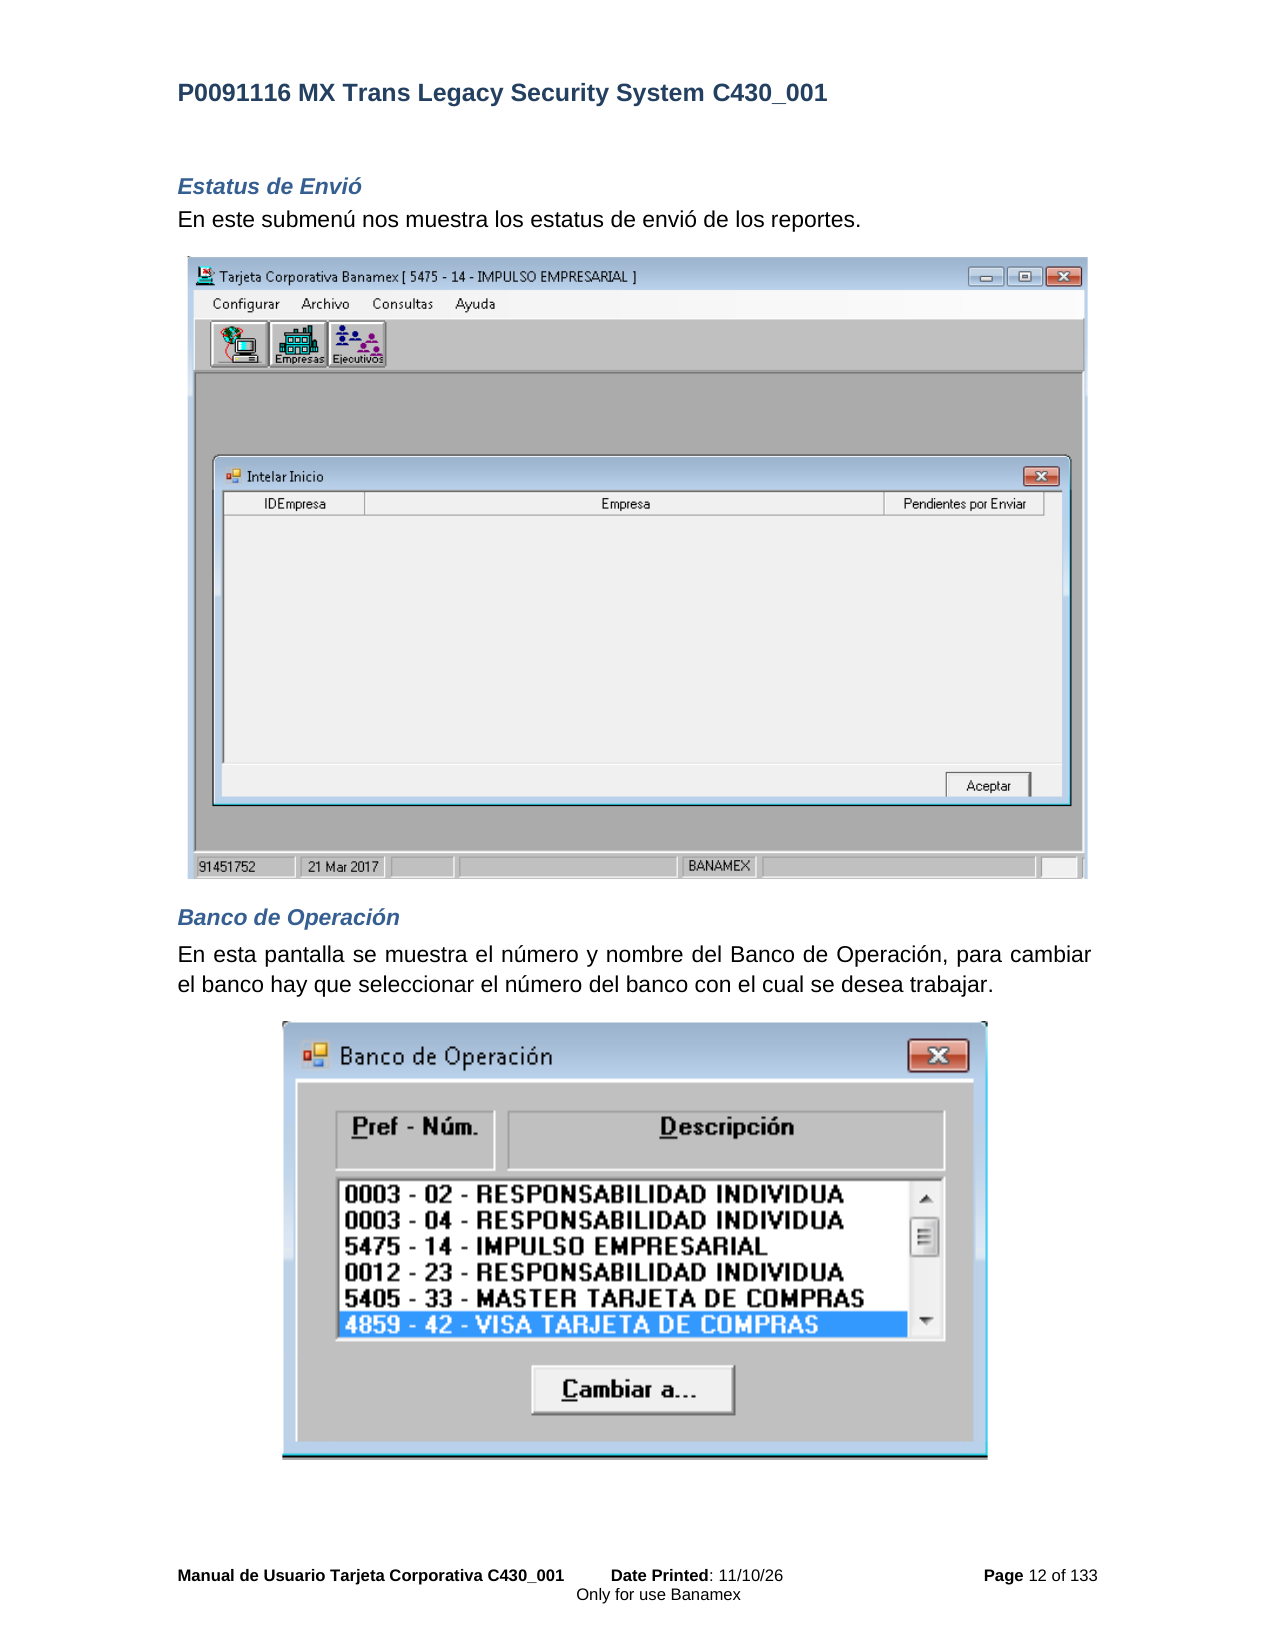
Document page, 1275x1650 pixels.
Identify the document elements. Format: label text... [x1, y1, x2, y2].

subtitle Estatus de Envió [177, 173, 1098, 199]
subtitle Banco de Operación [177, 904, 1098, 930]
text En este submenú nos muestra los estatus de envió de los reportes. [177, 206, 1098, 232]
text En esta pantalla se muestra el número y nombre del Banco de Operación, para cambiar el banco hay que seleccionar el número del banco con el cual se desea trabajar. [177, 941, 1093, 997]
picture [282, 1021, 988, 1460]
picture [187, 256, 1088, 879]
